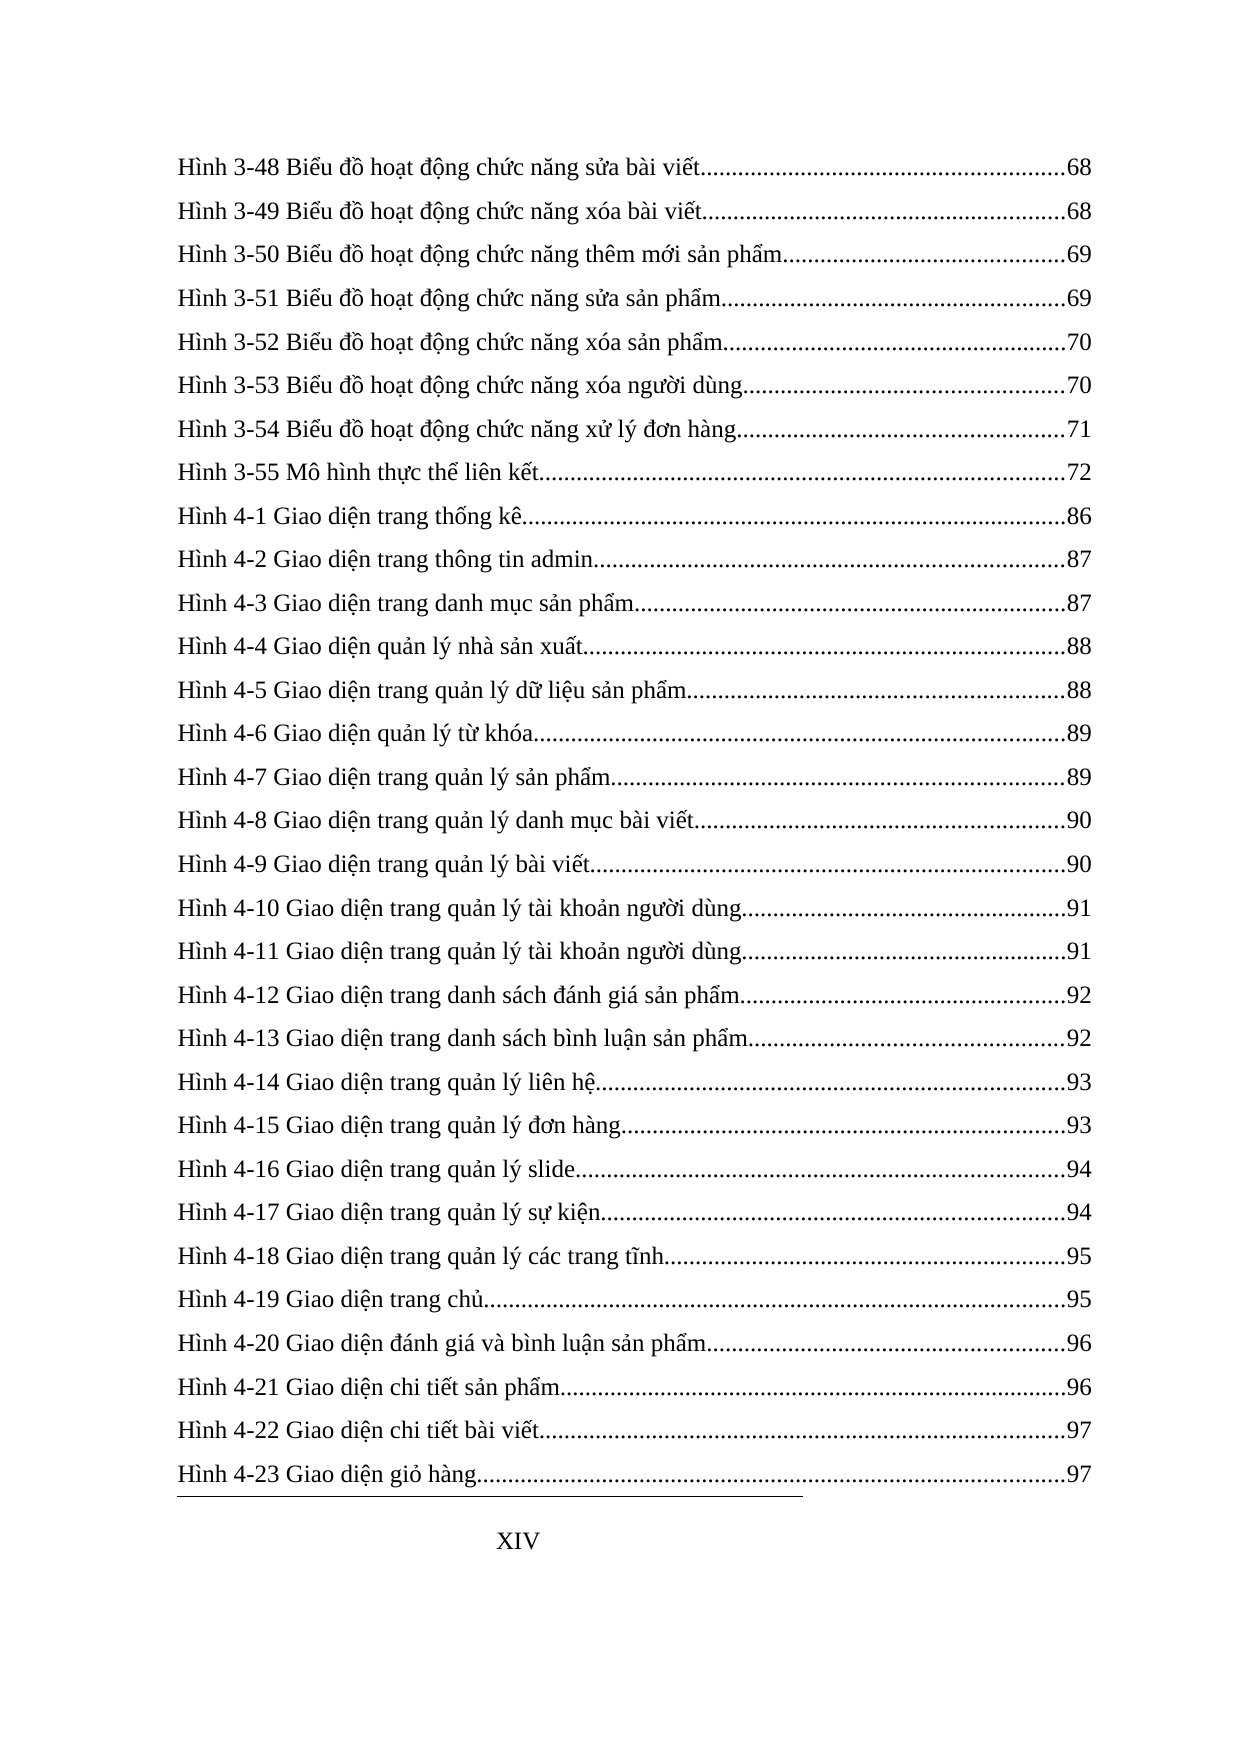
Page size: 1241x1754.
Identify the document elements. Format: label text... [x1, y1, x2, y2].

text Hình 4-4 Giao diện quản lý nhà sản xuất 88 [177, 631, 1122, 660]
text Hình 3-48 Biểu đồ hoạt động chức năng sửa bài viết 68 [177, 152, 1122, 181]
text Hình 3-52 Biểu đồ hoạt động chức năng xóa sản phẩm 70 [177, 327, 1122, 355]
text Hình 4-11 Giao diện trang quản lý tài khoản người dùng 91 [177, 936, 1122, 965]
text Hình 3-50 Biểu đồ hoạt động chức năng thêm mới sản phẩm 69 [177, 239, 1122, 268]
text Hình 4-12 Giao diện trang danh sách đánh giá sản phẩm 92 [177, 980, 1122, 1008]
text Hình 4-1 Giao diện trang thống kê 86 [177, 501, 1122, 529]
text Hình 3-53 Biểu đồ hoạt động chức năng xóa người dùng 70 [177, 370, 1122, 399]
text Hình 4-2 Giao diện trang thông tin admin 87 [177, 544, 1122, 573]
text Hình 4-14 Giao diện trang quản lý liên hệ 93 [177, 1067, 1122, 1096]
text Hình 4-16 Giao diện trang quản lý slide 94 [177, 1154, 1122, 1183]
text Hình 4-3 Giao diện trang danh mục sản phẩm 87 [177, 588, 1122, 617]
text Hình 4-18 Giao diện trang quản lý các trang tĩnh 95 [177, 1241, 1122, 1270]
text Hình 3-54 Biểu đồ hoạt động chức năng xử lý đơn hàng 71 [177, 414, 1122, 442]
text Hình 4-19 Giao diện trang chủ 95 [177, 1284, 1122, 1313]
text Hình 4-6 Giao diện quản lý từ khóa 89 [177, 718, 1122, 747]
text Hình 4-5 Giao diện trang quản lý dữ liệu sản phẩm 88 [177, 675, 1122, 704]
text Hình 4-15 Giao diện trang quản lý đơn hàng 93 [177, 1110, 1122, 1139]
text Hình 4-21 Giao diện chi tiết sản phẩm 96 [177, 1372, 1122, 1400]
text Hình 4-13 Giao diện trang danh sách bình luận sản phẩm 92 [177, 1023, 1122, 1052]
text Hình 4-20 Giao diện đánh giá và bình luận sản phẩm 96 [177, 1328, 1122, 1357]
text Hình 4-8 Giao diện trang quản lý danh mục bài viết 90 [177, 806, 1122, 834]
text Hình 4-7 Giao diện trang quản lý sản phẩm 89 [177, 762, 1122, 791]
text Hình 4-10 Giao diện trang quản lý tài khoản người dùng 91 [177, 893, 1122, 921]
text Hình 4-9 Giao diện trang quản lý bài viết 90 [177, 849, 1122, 878]
text Hình 3-51 Biểu đồ hoạt động chức năng sửa sản phẩm 69 [177, 283, 1122, 312]
text Hình 4-22 Giao diện chi tiết bài viết 97 [177, 1415, 1122, 1444]
text Hình 3-49 Biểu đồ hoạt động chức năng xóa bài viết 68 [177, 196, 1122, 225]
text Hình 4-23 Giao diện giỏ hàng 97 [177, 1459, 1122, 1487]
text Hình 3-55 Mô hình thực thể liên kết 72 [177, 457, 1122, 486]
text Hình 4-17 Giao diện trang quản lý sự kiện 94 [177, 1197, 1122, 1226]
